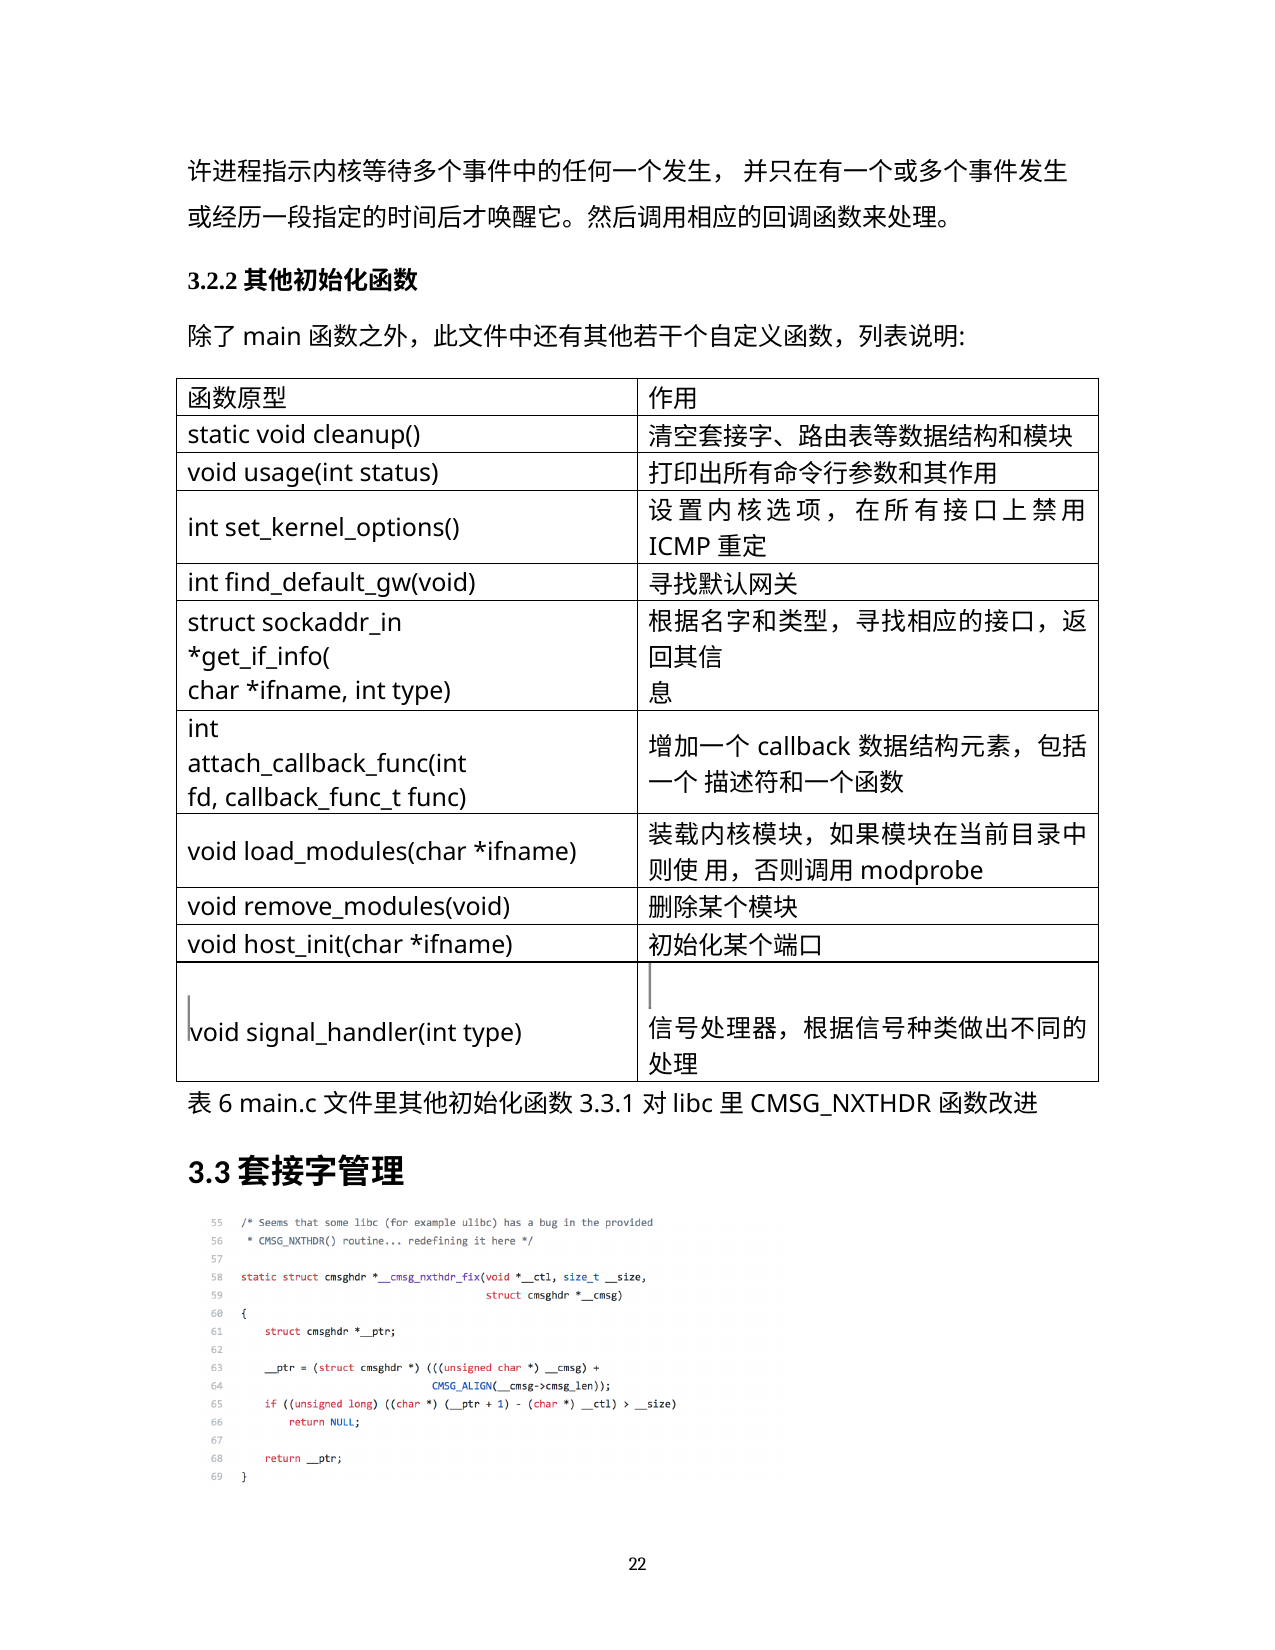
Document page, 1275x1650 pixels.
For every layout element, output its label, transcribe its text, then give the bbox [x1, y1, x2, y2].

table_header 函数原型 [177, 379, 637, 415]
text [187, 150, 1087, 236]
table_cell 增加一个 callback 数据结构元素，包括一个 描述符和一个函数 [638, 711, 1098, 813]
text 除了main 函数之外，此文件中还有其他若干个自定义函数，列表说明: [187, 315, 1087, 353]
table_cell int set_kernel_options() [177, 491, 637, 563]
table_cell void usage(int status) [177, 453, 637, 489]
subtitle 3.3 套接字管理 [187, 1144, 1087, 1193]
text 表 6 main.c 文件里其他初始化函数 3.3.1 对 libc 里 CMSG_NXTHDR 函数改进 [187, 1082, 1087, 1119]
table_cell 删除某个模块 [638, 888, 1098, 924]
table_header 作用 [638, 379, 1098, 415]
table_cell 根据名字和类型，寻找相应的接口，返回其信 息 [638, 601, 1098, 710]
table_cell void signal_handler(int type) [177, 963, 637, 1081]
table_cell 打印出所有命令行参数和其作用 [638, 453, 1098, 489]
table_cell struct sockaddr_in *get_if_info( char *ifname, int type) [177, 601, 637, 710]
picture [187, 1216, 787, 1487]
table_cell void host_init(char *ifname) [177, 925, 637, 961]
table_cell int find_default_gw(void) [177, 564, 637, 600]
table_cell 寻找默认网关 [638, 564, 1098, 600]
subtitle 3.2.2 其他初始化函数 [187, 261, 1087, 297]
table_cell int attach_callback_func(int fd, callback_func_t func) [177, 711, 637, 813]
table_cell void load_modules(char *ifname) [177, 814, 637, 887]
picture [648, 962, 652, 1009]
table_cell 信号处理器，根据信号种类做出不同的处理 [638, 963, 1098, 1081]
table_cell void remove_modules(void) [177, 888, 637, 924]
table_cell 清空套接字、路由表等数据结构和模块 [638, 416, 1098, 452]
table_cell 设置内核选项，在所有接口上禁用 ICMP 重定 [638, 491, 1098, 563]
table_cell 装载内核模块，如果模块在当前目录中则使 用，否则调用 modprobe [638, 814, 1098, 887]
table_cell static void cleanup() [177, 416, 637, 452]
table_cell 初始化某个端口 [638, 925, 1098, 961]
